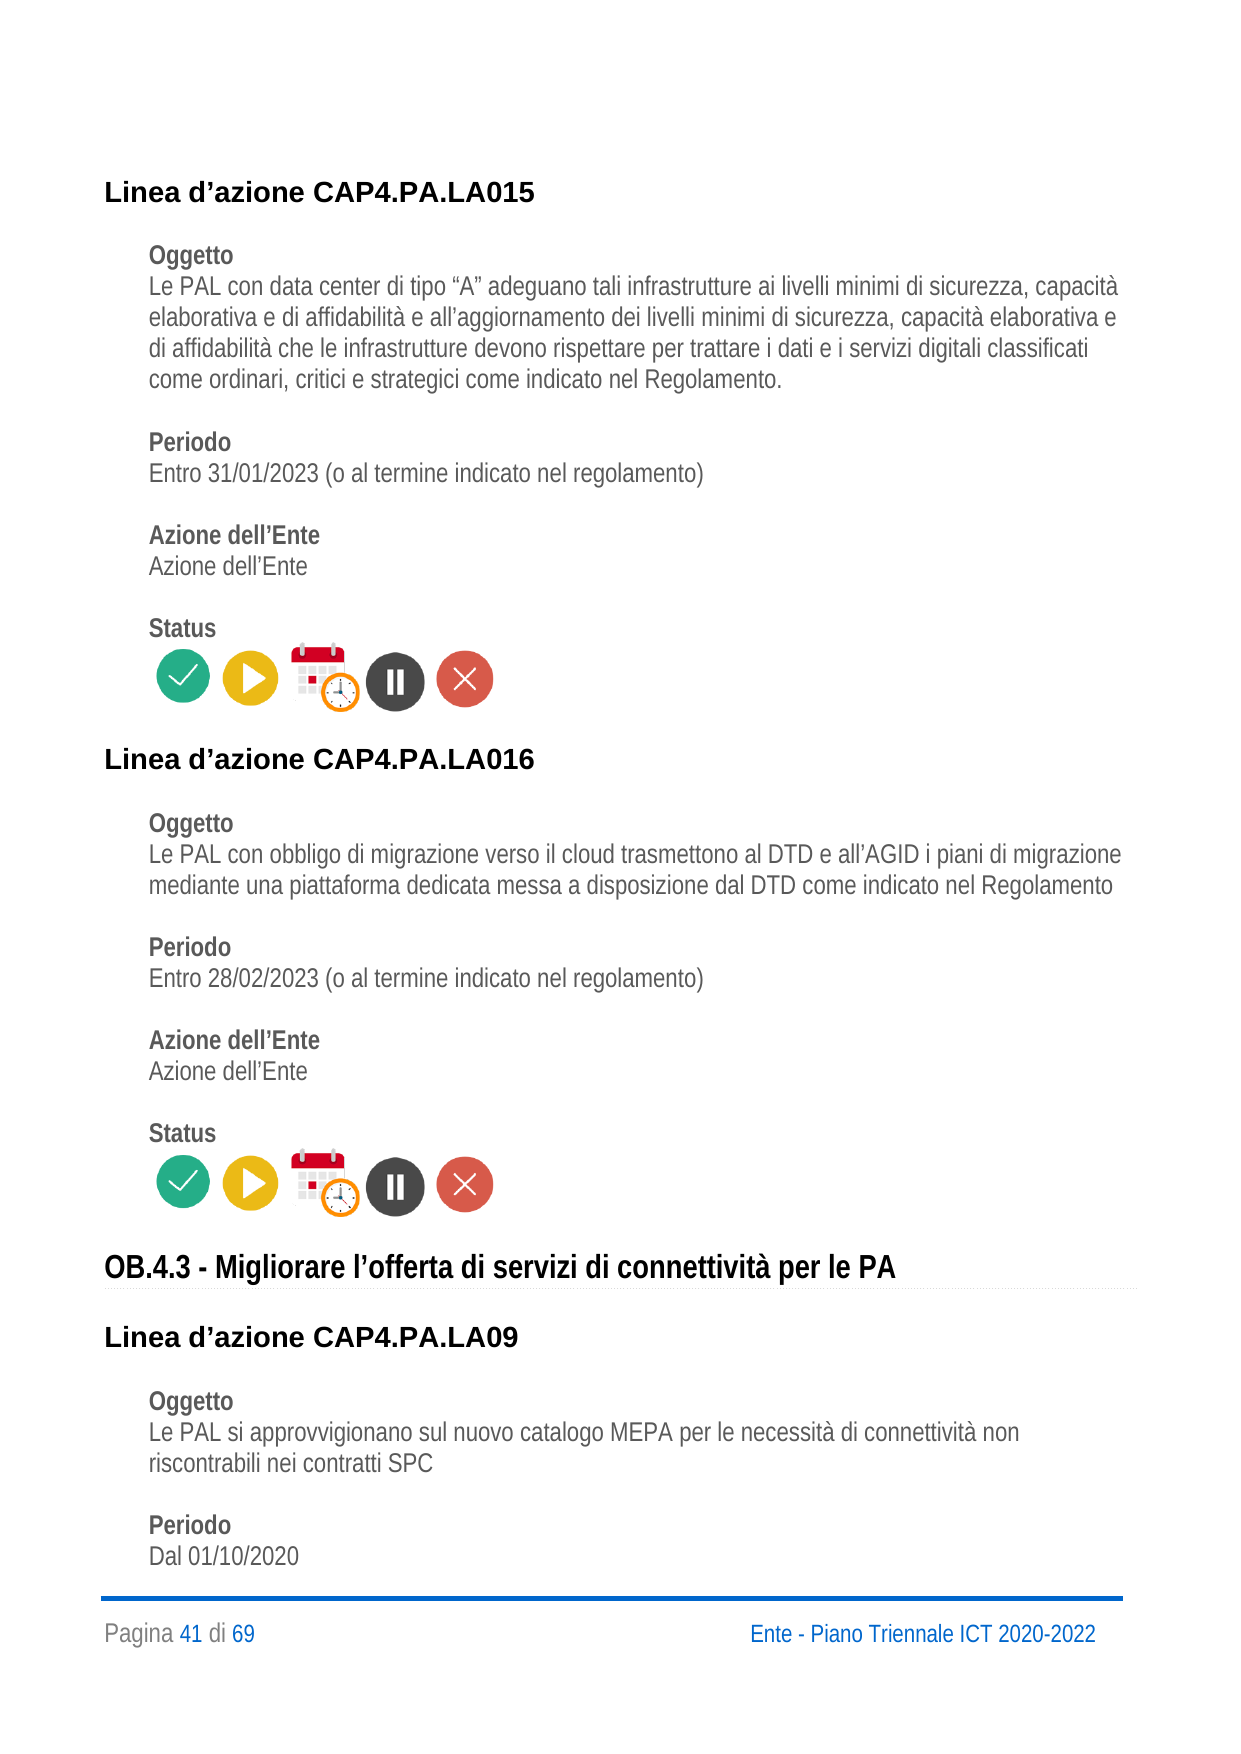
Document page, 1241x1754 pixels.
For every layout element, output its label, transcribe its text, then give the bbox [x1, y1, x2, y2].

text Periodo [148, 426, 1137, 457]
text Dal 01/10/2020 [148, 1540, 1137, 1571]
picture [291, 642, 360, 712]
picture [148, 1149, 285, 1217]
text Periodo [148, 931, 1137, 962]
picture [430, 1153, 499, 1217]
text Oggetto [148, 1385, 1137, 1416]
text Linea d’azione CAP4.PA.LA016 [104, 742, 1137, 776]
picture [148, 644, 285, 712]
text Le PAL si approvvigionano sul nuovo catalogo MEPA per le necessità di connettività non riscontrabili nei contratti SPC [148, 1416, 1137, 1478]
text Azione dell’Ente [148, 1024, 1137, 1055]
text Linea d’azione CAP4.PA.LA09 [104, 1320, 1137, 1354]
text Le PAL con data center di tipo “A” adeguano tali infrastrutture ai livelli minimi di sicurezza, capacità elaborativa e di affidabilità e all’aggiornamento dei livelli minimi di sicurezza, capacità elaborativa e di affidabilità che le infrastrutture devono rispettare per trattare i dati e i servizi digitali classificati come ordinari, critici e strategici come indicato nel Regolamento. [148, 270, 1137, 394]
text Entro 28/02/2023 (o al termine indicato nel regolamento) [148, 962, 1137, 993]
picture [365, 1157, 425, 1217]
text Linea d’azione CAP4.PA.LA015 [104, 175, 1137, 208]
text Oggetto [148, 807, 1137, 838]
text Azione dell’Ente [148, 519, 1137, 550]
text Azione dell’Ente [148, 550, 1137, 581]
text Status [148, 1117, 1137, 1148]
text Status [148, 612, 1137, 643]
text Entro 31/01/2023 (o al termine indicato nel regolamento) [148, 457, 1137, 488]
text Le PAL con obbligo di migrazione verso il cloud trasmettono al DTD e all’AGID i piani di migrazione mediante una piattaforma dedicata messa a disposizione dal DTD come indicato nel Regolamento [148, 838, 1137, 900]
picture [365, 652, 425, 712]
picture [430, 647, 499, 712]
text Periodo [148, 1509, 1137, 1540]
text OB.4.3 - Migliorare l’offerta di servizi di connettività per le PA [104, 1248, 1137, 1289]
text Azione dell’Ente [148, 1055, 1137, 1086]
text Oggetto [148, 239, 1137, 270]
picture [291, 1148, 360, 1217]
